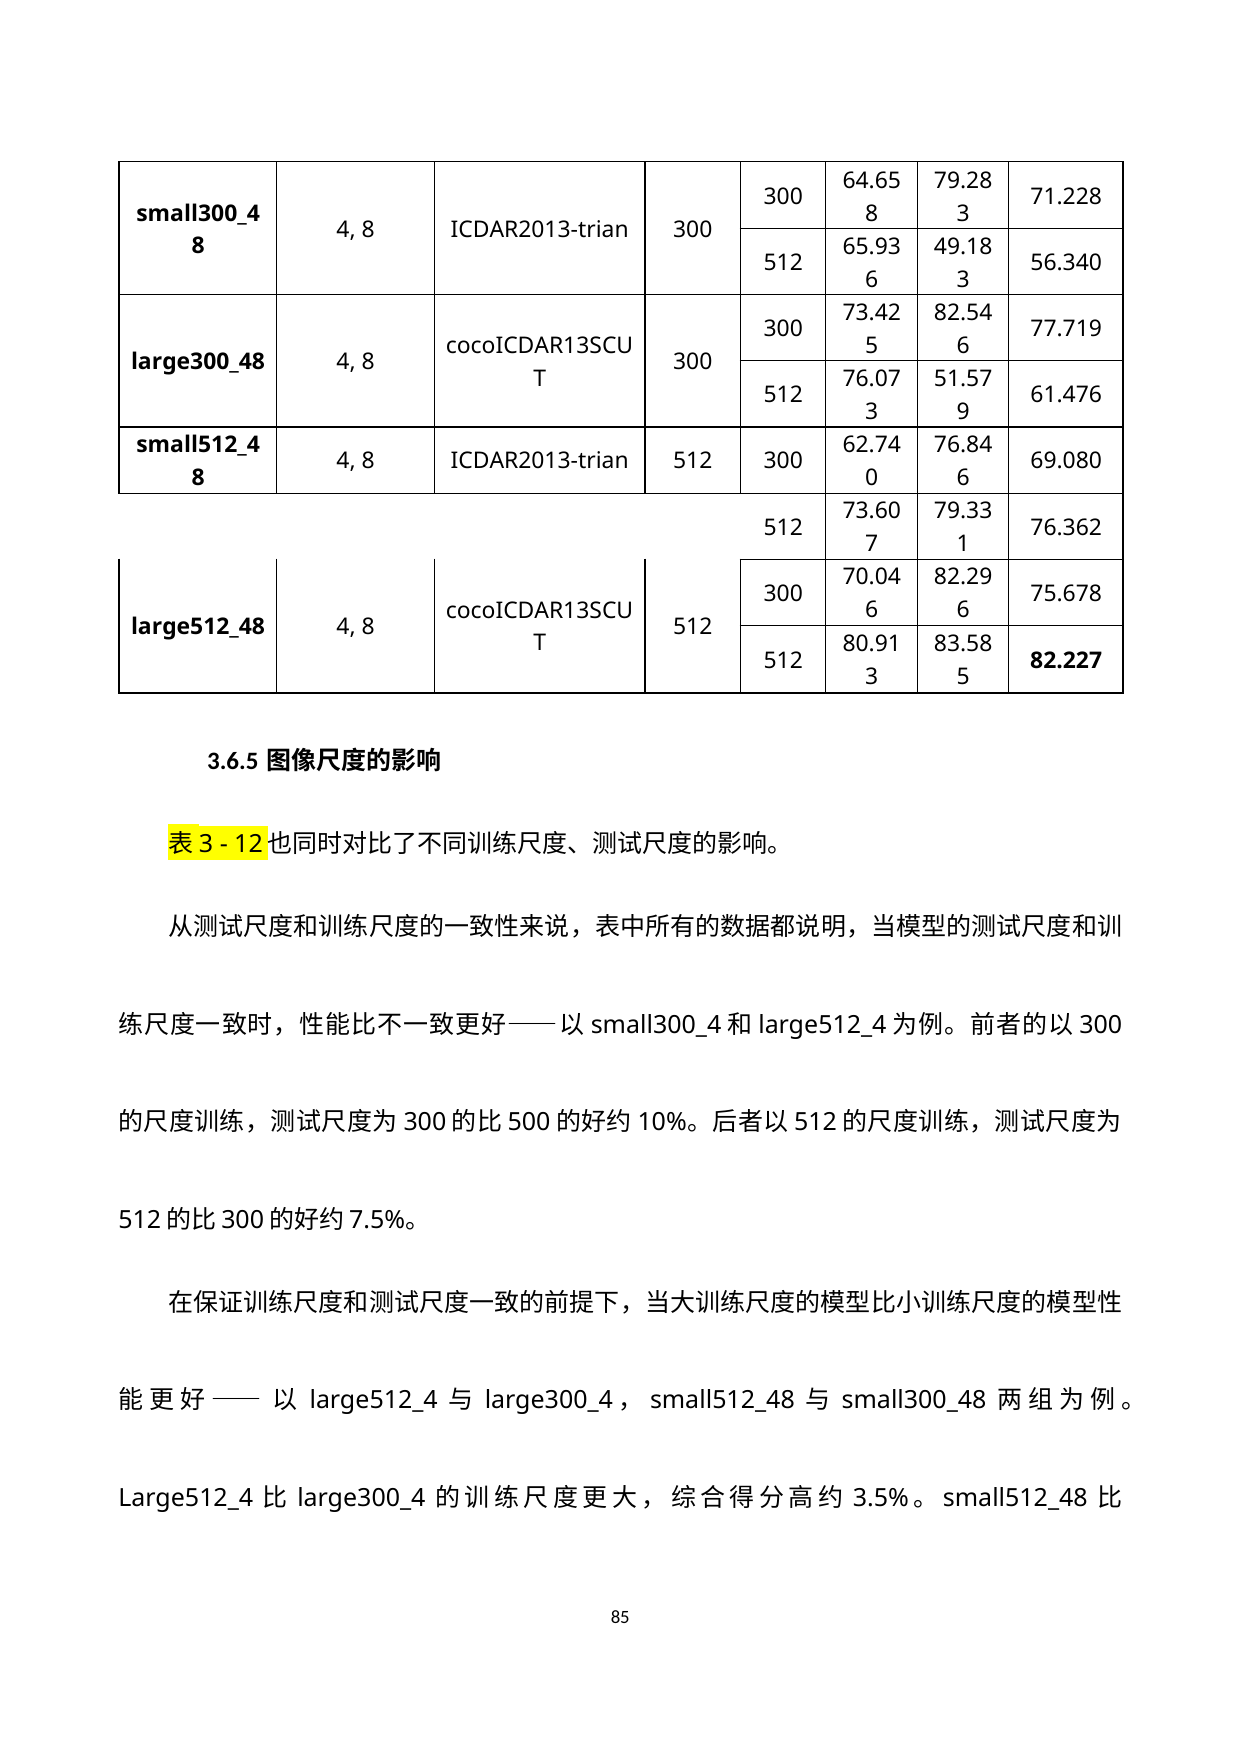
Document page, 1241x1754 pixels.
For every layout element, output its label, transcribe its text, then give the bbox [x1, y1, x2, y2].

table_cell 300 [741, 428, 825, 492]
table_cell 4, 8 [277, 428, 434, 492]
table_cell 512 [741, 361, 825, 426]
table_cell small512_48 [120, 428, 276, 492]
table_cell large300_48 [120, 295, 276, 426]
table_cell 65.936 [826, 229, 917, 294]
text 表 3 - 12也同时对比了不同训练尺度、测试尺度的影响。 [118, 809, 1122, 874]
table_cell 512 [740, 494, 825, 558]
table_cell 4, 8 [277, 295, 434, 426]
table_cell 300 [646, 162, 740, 294]
table_cell small300_48 [120, 162, 276, 294]
table_cell ICDAR2013-trian [435, 162, 644, 294]
table_cell 49.183 [918, 229, 1008, 294]
table_cell 82.296 [918, 560, 1008, 624]
table_cell cocoICDAR13SCUT [435, 559, 644, 692]
table_cell 300 [646, 295, 740, 426]
table_cell 512 [741, 229, 825, 294]
table_cell 73.607 [826, 494, 917, 558]
table_cell 82.227 [1009, 626, 1122, 692]
table_cell 512 [646, 559, 740, 692]
table_cell 512 [741, 626, 825, 692]
table_cell 300 [741, 295, 825, 360]
table_cell 512 [646, 428, 740, 492]
table_cell 300 [741, 560, 825, 624]
table_cell ICDAR2013-trian [435, 428, 644, 492]
table_cell 62.740 [826, 428, 917, 492]
table_cell 56.340 [1009, 229, 1122, 294]
table_cell 64.658 [826, 162, 917, 228]
table_cell 83.585 [918, 626, 1008, 692]
subtitle 图像尺度的影响 [207, 726, 1100, 791]
table_cell 69.080 [1009, 428, 1122, 492]
table_cell 4, 8 [277, 559, 434, 692]
table_cell 76.073 [826, 361, 917, 426]
table_cell large512_48 [120, 559, 276, 692]
table_cell 76.362 [1009, 494, 1122, 558]
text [118, 1268, 1122, 1528]
table_cell 76.846 [918, 428, 1008, 492]
table_cell 75.678 [1009, 560, 1122, 624]
table_cell 300 [741, 162, 825, 228]
table_cell 51.579 [918, 361, 1008, 426]
table_cell 80.913 [826, 626, 917, 692]
table_cell 71.228 [1009, 162, 1122, 228]
table_cell 70.046 [826, 560, 917, 624]
table_cell 77.719 [1009, 295, 1122, 360]
table_cell 61.476 [1009, 361, 1122, 426]
table_cell cocoICDAR13SCUT [435, 295, 644, 426]
text 从测试尺度和训练尺度的一致性来说，表中所有的数据都说明，当模型的测试尺度和训练尺度一致时，性能比不一致更好——以small300_4和large512_4为例。前者的以300的尺度训练，测试尺度为300的比500的好约10%。后者以512的尺度训练，测试尺度为512的比300的好约7.5%。 [118, 892, 1122, 1250]
table_cell 79.283 [918, 162, 1008, 228]
table_cell 82.546 [918, 295, 1008, 360]
table_cell 4, 8 [277, 162, 434, 294]
table_cell 73.425 [826, 295, 917, 360]
table_cell 79.331 [918, 494, 1008, 558]
